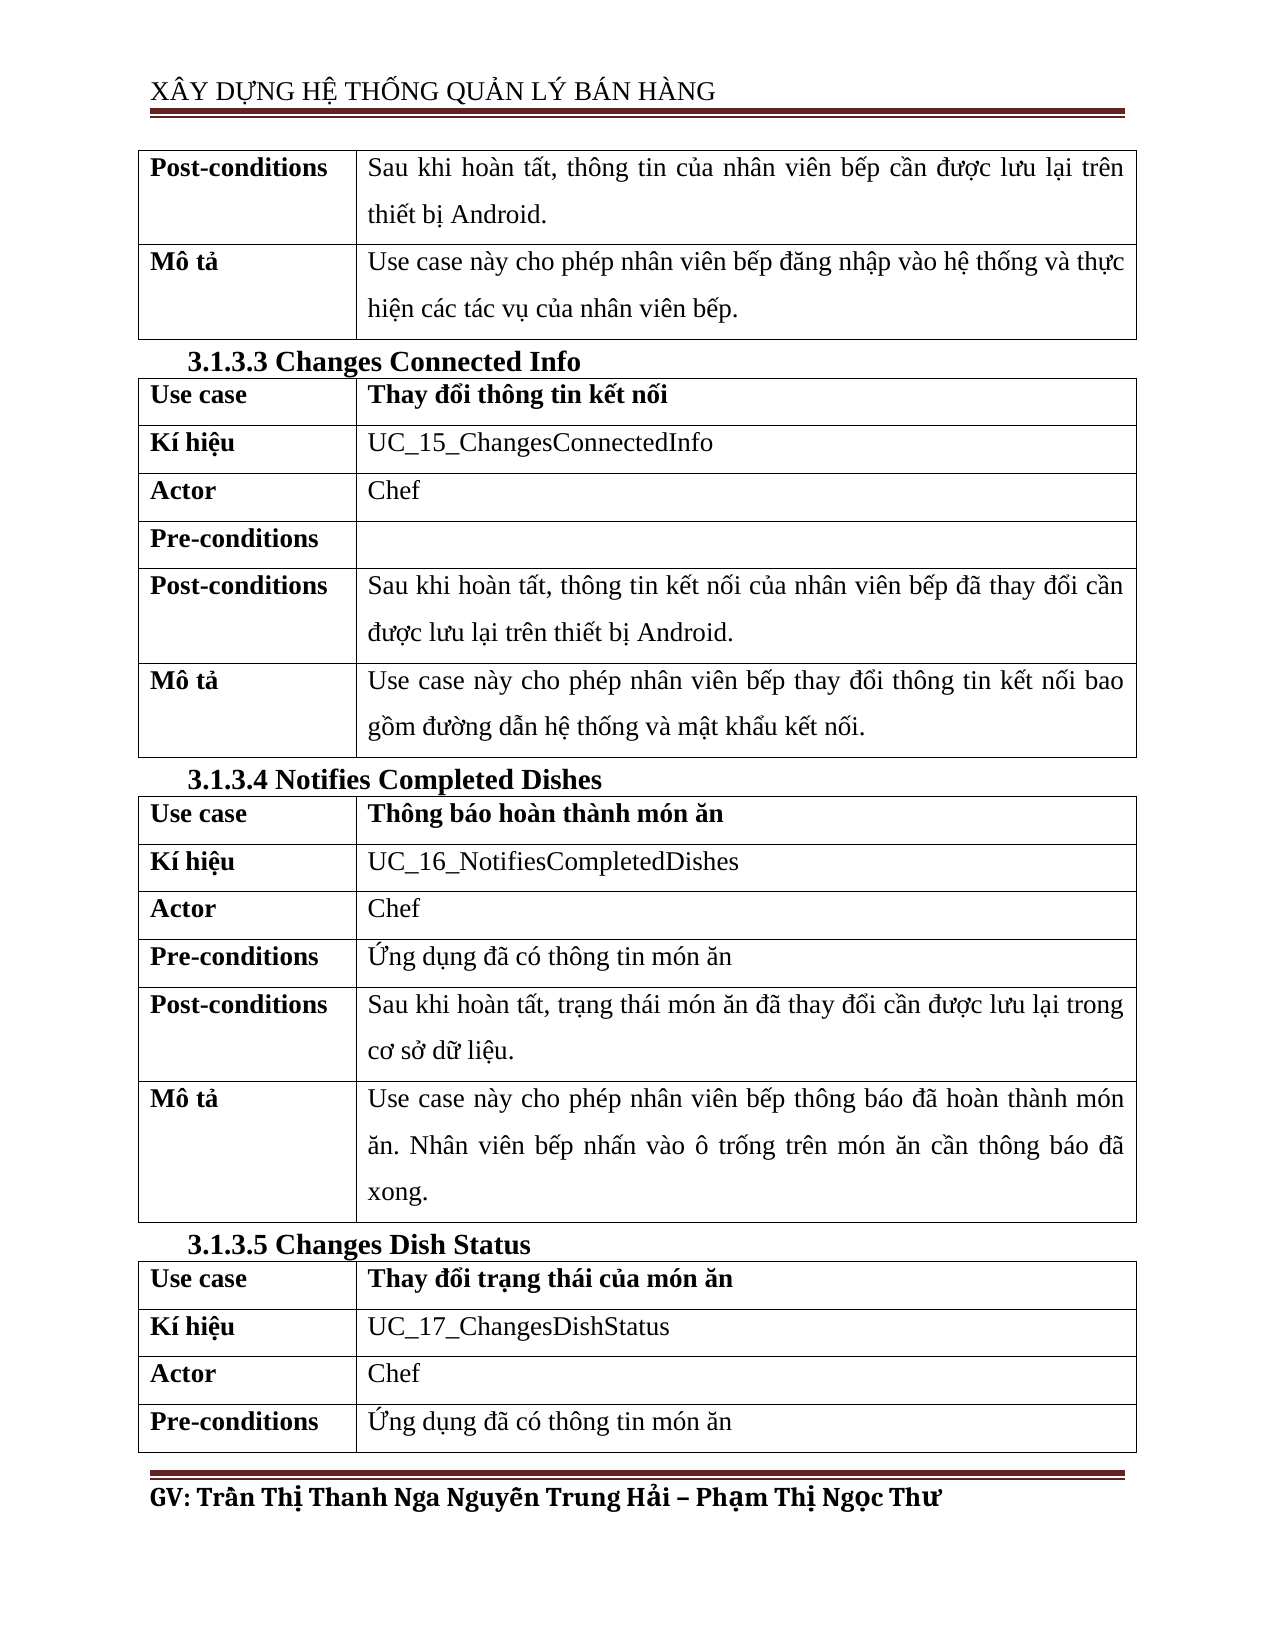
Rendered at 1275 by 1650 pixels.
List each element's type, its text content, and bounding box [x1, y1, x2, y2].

table_cell Actor [139, 1357, 356, 1404]
subtitle 3.1.3.4 Notifies Completed Dishes [187, 762, 1125, 796]
table_cell Use case này cho phép nhân viên bếp đăng nhập vào hệ thống và thực hiện các tác vụ của nhân viên bếp. [357, 245, 1136, 339]
table_cell Kí hiệu [139, 426, 356, 473]
subtitle 3.1.3.5 Changes Dish Status [187, 1227, 1125, 1261]
table_cell UC_17_ChangesDishStatus [357, 1310, 1136, 1356]
table_cell Pre-conditions [139, 1405, 356, 1452]
table_cell Sau khi hoàn tất, thông tin của nhân viên bếp cần được lưu lại trên thiết bị Android. [357, 151, 1136, 244]
table_cell Use case này cho phép nhân viên bếp thông báo đã hoàn thành món ăn. Nhân viên bếp nhấn vào ô trống trên món ăn cần thông báo đã xong. [357, 1082, 1136, 1222]
table_header Thay đổi trạng thái của món ăn [357, 1262, 1136, 1308]
table_cell Actor [139, 892, 356, 939]
table_header Use case [139, 797, 356, 843]
table_cell Chef [357, 1357, 1136, 1404]
table_cell [357, 522, 1136, 568]
table_cell Kí hiệu [139, 845, 356, 891]
table_cell UC_16_NotifiesCompletedDishes [357, 845, 1136, 891]
table_cell UC_15_ChangesConnectedInfo [357, 426, 1136, 473]
table_cell Kí hiệu [139, 1310, 356, 1356]
table_cell Use case này cho phép nhân viên bếp thay đổi thông tin kết nối bao gồm đường dẫn hệ thống và mật khẩu kết nối. [357, 664, 1136, 757]
table_cell Mô tả [139, 664, 356, 757]
table_header Thông báo hoàn thành món ăn [357, 797, 1136, 843]
table_cell Sau khi hoàn tất, thông tin kết nối của nhân viên bếp đã thay đổi cần được lưu lại trên thiết bị Android. [357, 569, 1136, 663]
table_cell Sau khi hoàn tất, trạng thái món ăn đã thay đổi cần được lưu lại trong cơ sở dữ liệu. [357, 988, 1136, 1081]
table_cell Chef [357, 474, 1136, 521]
table_cell Ứng dụng đã có thông tin món ăn [357, 1405, 1136, 1452]
table_header Thay đổi thông tin kết nối [357, 379, 1136, 425]
table_header Use case [139, 1262, 356, 1308]
table_cell Actor [139, 474, 356, 521]
table_cell Pre-conditions [139, 940, 356, 987]
table_cell Mô tả [139, 1082, 356, 1222]
table_cell Mô tả [139, 245, 356, 339]
table_cell Chef [357, 892, 1136, 939]
table_cell Pre-conditions [139, 522, 356, 568]
table_cell Post-conditions [139, 151, 356, 244]
table_header Use case [139, 379, 356, 425]
table_cell Post-conditions [139, 569, 356, 663]
subtitle 3.1.3.3 Changes Connected Info [187, 344, 1125, 377]
table_cell Ứng dụng đã có thông tin món ăn [357, 940, 1136, 987]
table_cell Post-conditions [139, 988, 356, 1081]
